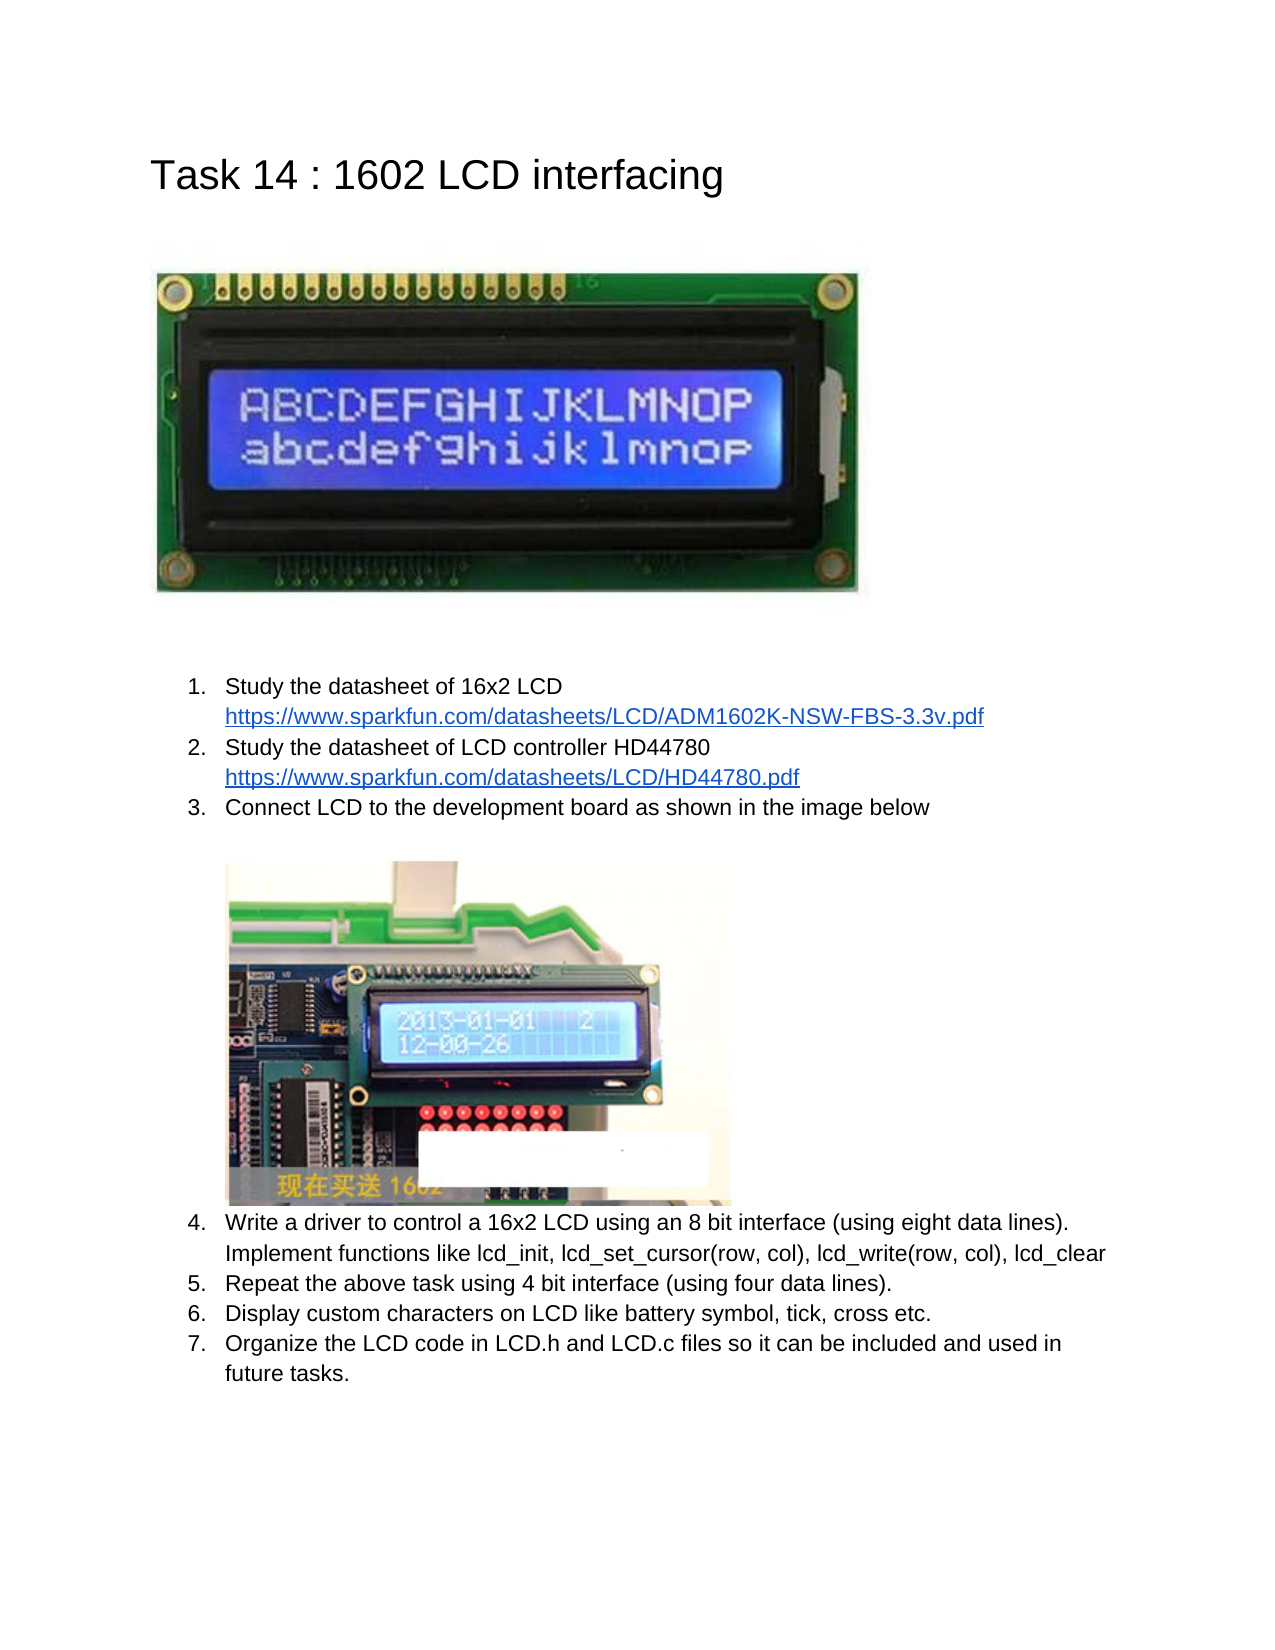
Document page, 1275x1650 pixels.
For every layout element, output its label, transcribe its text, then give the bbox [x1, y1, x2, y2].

list Study the datasheet of LCD controller HD44780 https://www.sparkfun.com/datasheets/LCD/HD44780.pdf [187, 733, 1125, 790]
list Connect LCD to the development board as shown in the image below [187, 794, 1125, 820]
list Display custom characters on LCD like battery symbol, tick, cross etc. [187, 1300, 1125, 1326]
list Study the datasheet of 16x2 LCD https://www.sparkfun.com/datasheets/LCD/ADM1602K-NSW-FBS-3.3v.pdf [187, 673, 1125, 730]
subtitle Task 14 : 1602 LCD interfacing [150, 150, 1125, 198]
list Write a driver to control a 16x2 LCD using an 8 bit interface (using eight data lines). Implement functions like lcd_init, lcd_set_cursor(row, col), lcd_write(row, col), lcd_clear [187, 1209, 1125, 1266]
picture [150, 240, 873, 639]
picture [225, 824, 753, 1206]
list Organize the LCD code in LCD.h and LCD.c files so it can be included and used in future tasks. [187, 1330, 1125, 1387]
list Repeat the above task using 4 bit interface (using four data lines). [187, 1270, 1125, 1296]
